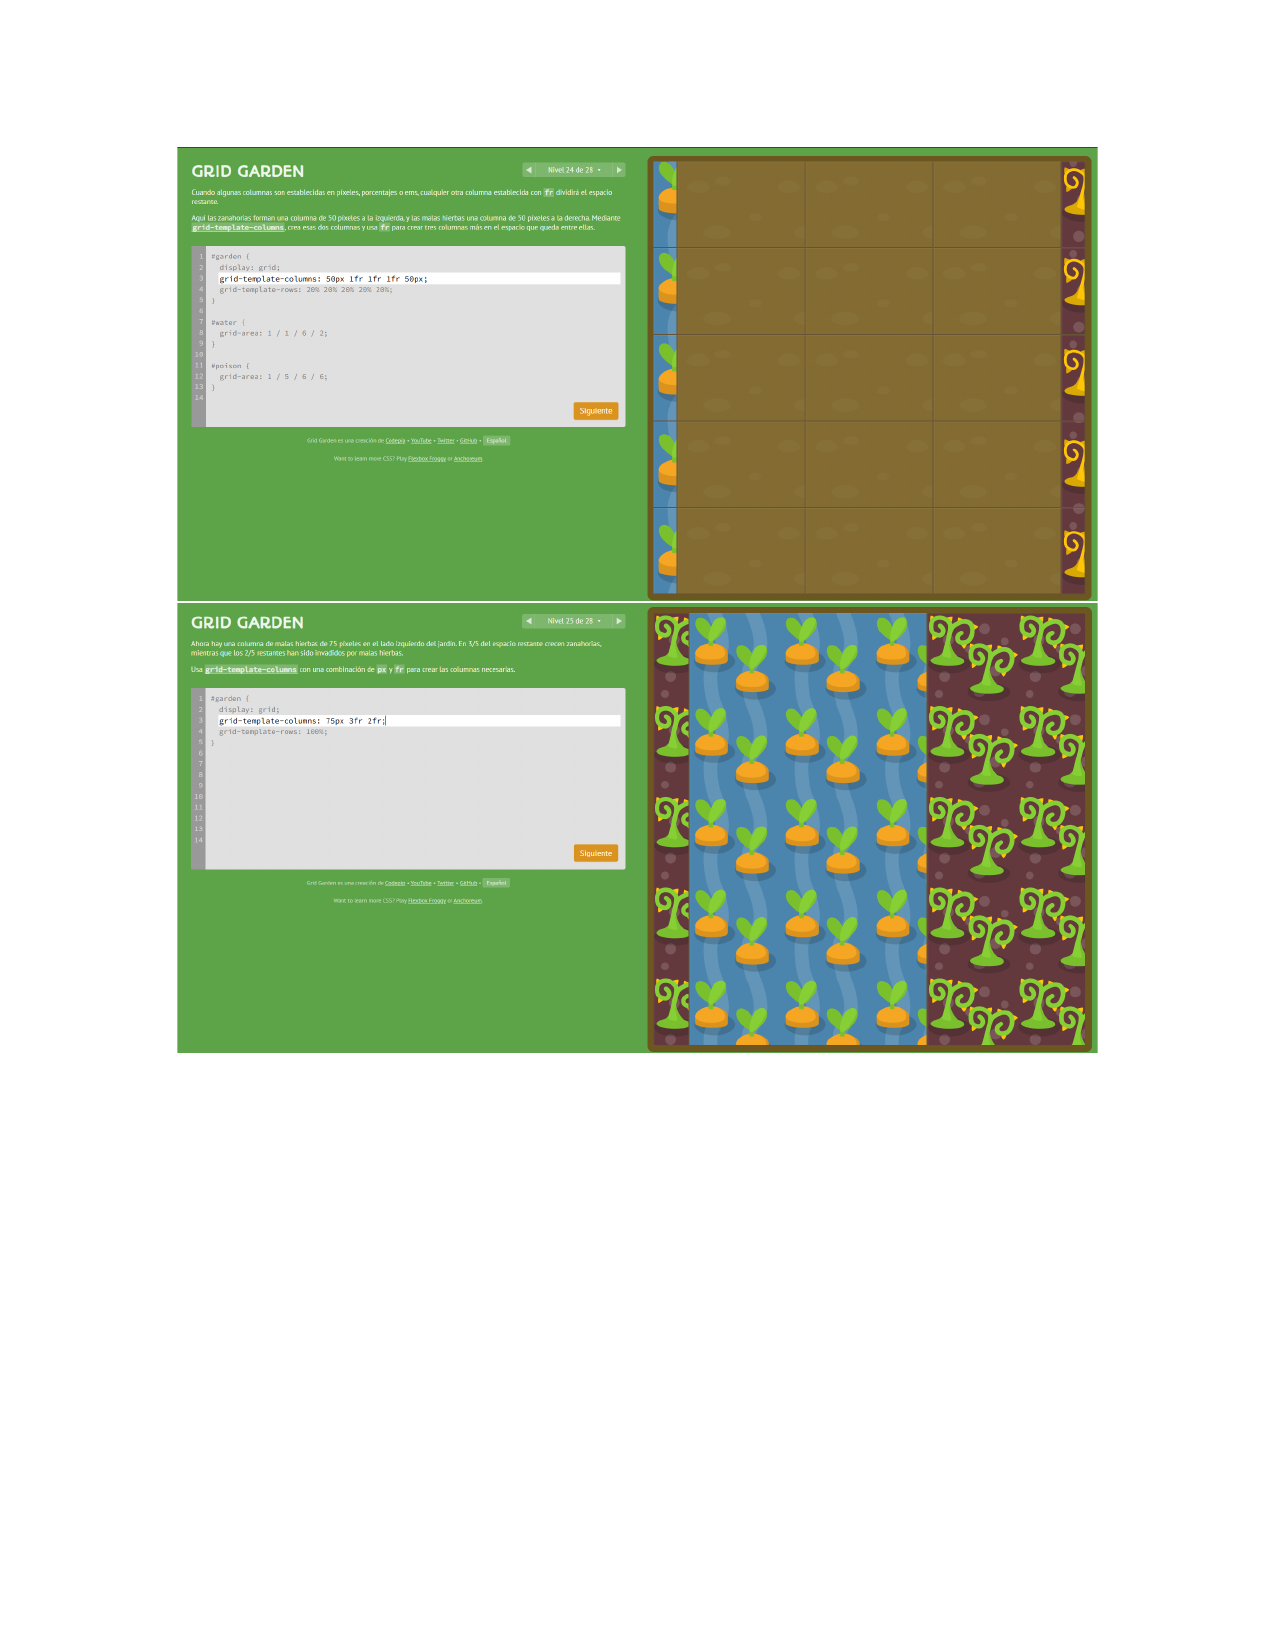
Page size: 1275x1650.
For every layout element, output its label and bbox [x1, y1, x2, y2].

picture [177, 603, 1098, 1053]
picture [177, 147, 1098, 601]
